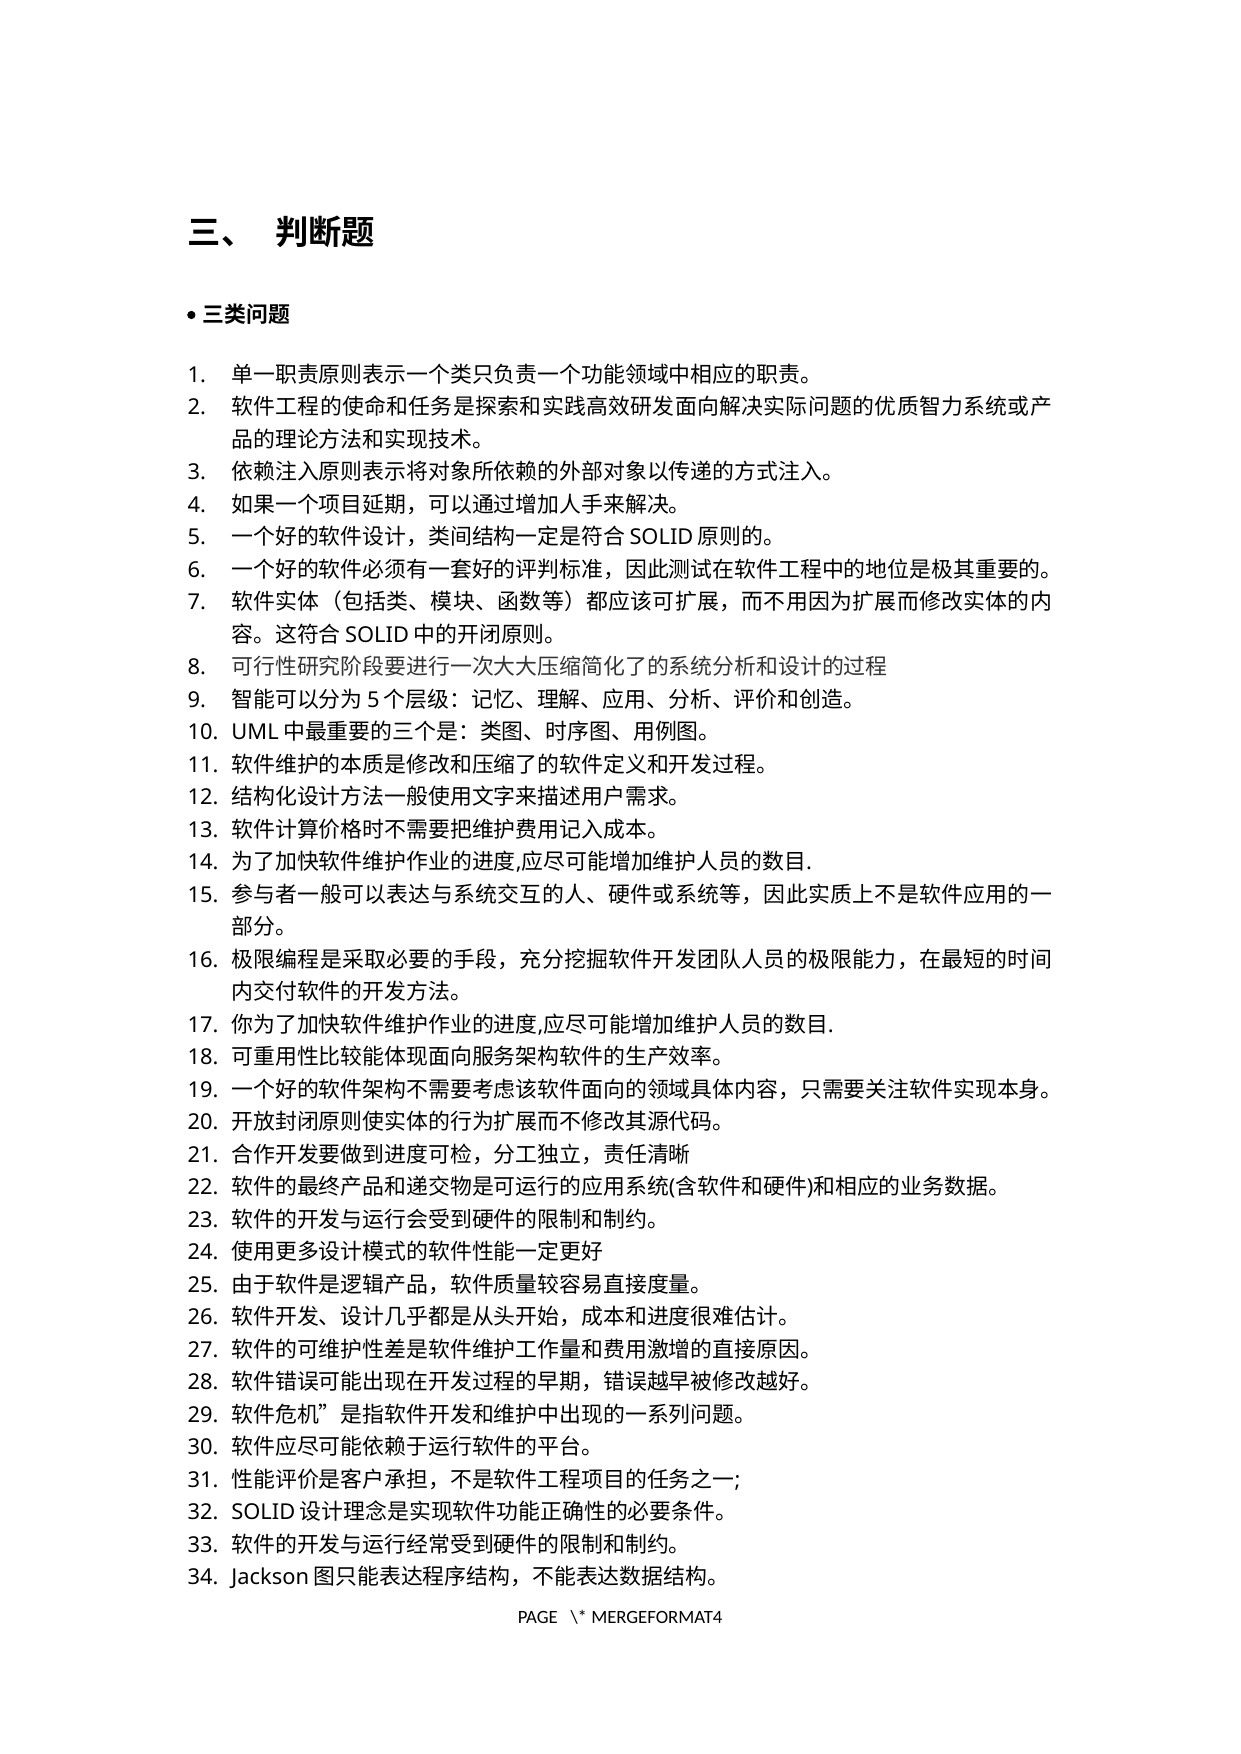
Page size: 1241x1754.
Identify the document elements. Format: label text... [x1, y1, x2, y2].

list 软件危机”是指软件开发和维护中出现的一系列问题。 [187, 1396, 1053, 1429]
list 软件的开发与运行经常受到硬件的限制和制约。 [187, 1526, 1053, 1559]
list 单一职责原则表示一个类只负责一个功能领域中相应的职责。 [187, 356, 1053, 389]
list 智能可以分为5个层级：记忆、理解、应用、分析、评价和创造。 [187, 681, 1053, 714]
list 软件计算价格时不需要把维护费用记入成本。 [187, 811, 1053, 844]
list UML中最重要的三个是：类图、时序图、用例图。 [187, 714, 1053, 746]
list 性能评价是客户承担，不是软件工程项目的任务之一; [187, 1461, 1053, 1494]
list 依赖注入原则表示将对象所依赖的外部对象以传递的方式注入。 [187, 454, 1053, 486]
list Jackson图只能表达程序结构，不能表达数据结构。 [187, 1559, 1053, 1591]
list 软件实体（包括类、模块、函数等）都应该可扩展，而不用因为扩展而修改实体的内容。这符合SOLID中的开闭原则。 [187, 584, 1053, 649]
list 软件错误可能出现在开发过程的早期，错误越早被修改越好。 [187, 1364, 1053, 1396]
list 开放封闭原则使实体的行为扩展而不修改其源代码。 [187, 1104, 1053, 1136]
list 参与者一般可以表达与系统交互的人、硬件或系统等，因此实质上不是软件应用的一部分。 [187, 876, 1053, 941]
list 软件开发、设计几乎都是从头开始，成本和进度很难估计。 [187, 1299, 1053, 1331]
list 软件工程的使命和任务是探索和实践高效研发面向解决实际问题的优质智力系统或产品的理论方法和实现技术。 [187, 389, 1053, 454]
list 可重用性比较能体现面向服务架构软件的生产效率。 [187, 1039, 1053, 1071]
list 你为了加快软件维护作业的进度,应尽可能增加维护人员的数目. [187, 1006, 1053, 1039]
list 软件的最终产品和递交物是可运行的应用系统(含软件和硬件)和相应的业务数据。 [187, 1169, 1053, 1201]
list 为了加快软件维护作业的进度,应尽可能增加维护人员的数目. [187, 844, 1053, 876]
list 如果一个项目延期，可以通过增加人手来解决。 [187, 486, 1053, 519]
list 软件应尽可能依赖于运行软件的平台。 [187, 1429, 1053, 1461]
list 可行性研究阶段要进行一次大大压缩简化了的系统分析和设计的过程 [187, 649, 1053, 681]
list 一个好的软件设计，类间结构一定是符合SOLID原则的。 [187, 519, 1053, 551]
list 软件的可维护性差是软件维护工作量和费用激增的直接原因。 [187, 1331, 1053, 1364]
list SOLID设计理念是实现软件功能正确性的必要条件。 [187, 1494, 1053, 1526]
list 软件维护的本质是修改和压缩了的软件定义和开发过程。 [187, 746, 1053, 779]
list 一个好的软件架构不需要考虑该软件面向的领域具体内容，只需要关注软件实现本身。 [187, 1071, 1053, 1104]
subtitle 三类问题 [187, 297, 1053, 329]
subtitle 判断题 [187, 197, 1053, 262]
list 极限编程是采取必要的手段，充分挖掘软件开发团队人员的极限能力，在最短的时间内交付软件的开发方法。 [187, 941, 1053, 1006]
list 合作开发要做到进度可检，分工独立，责任清晰 [187, 1136, 1053, 1169]
list 结构化设计方法一般使用文字来描述用户需求。 [187, 779, 1053, 811]
list 一个好的软件必须有一套好的评判标准，因此测试在软件工程中的地位是极其重要的。 [187, 551, 1053, 584]
list 使用更多设计模式的软件性能一定更好 [187, 1234, 1053, 1266]
list 软件的开发与运行会受到硬件的限制和制约。 [187, 1201, 1053, 1234]
list 由于软件是逻辑产品，软件质量较容易直接度量。 [187, 1266, 1053, 1299]
